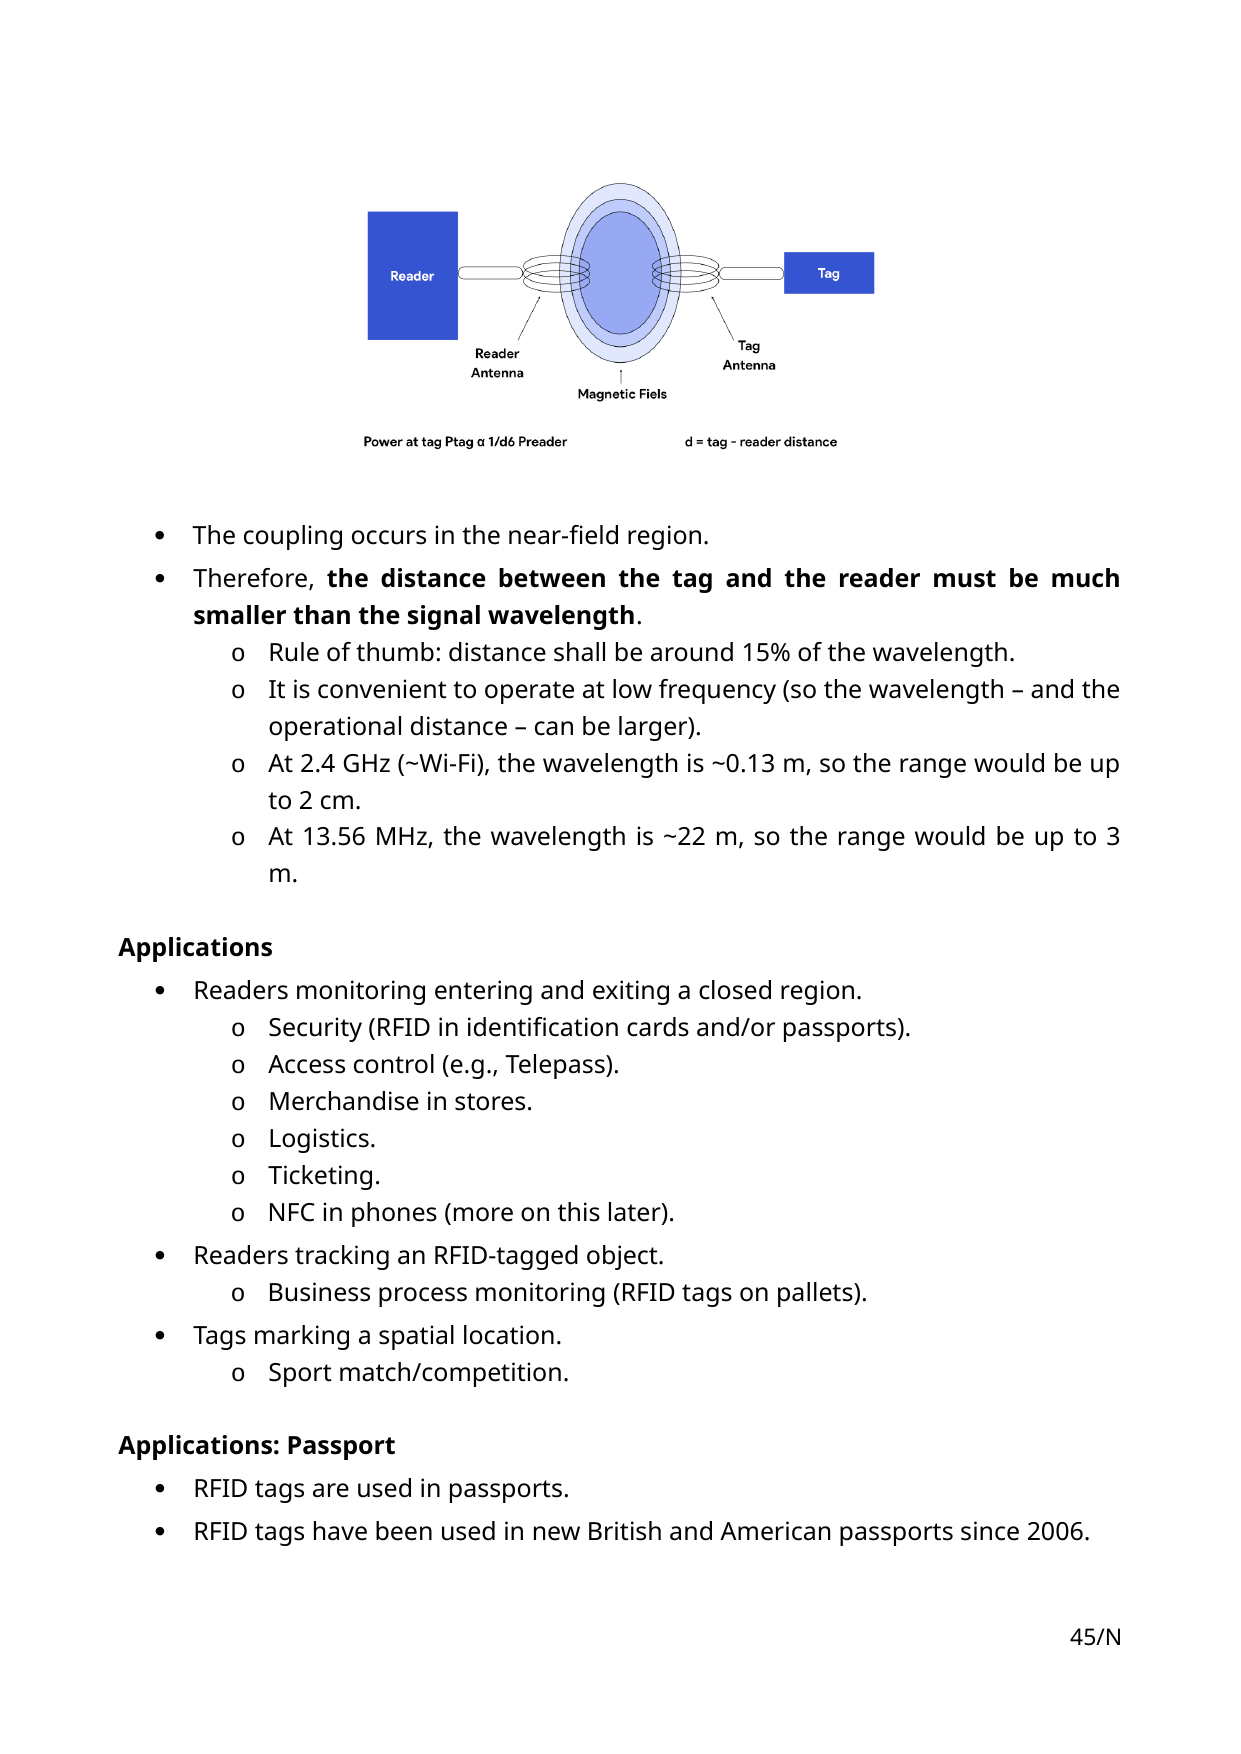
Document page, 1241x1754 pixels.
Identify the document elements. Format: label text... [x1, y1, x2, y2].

text Applications [118, 929, 1122, 964]
list RFID tags have been used in new British and American passports since 2006. [156, 1514, 1122, 1548]
list The coupling occurs in the near-field region. [155, 518, 1122, 552]
list Readers tracking an RFID-tagged object. [156, 1237, 1122, 1272]
list Sport match/competition. [231, 1354, 1122, 1388]
list At 2.4 GHz (~Wi-Fi), the wavelength is ~0.13 m, so the range would be up to 2 cm. [231, 745, 1122, 816]
list At 13.56 MHz, the wavelength is ~22 m, so the range would be up to 3 m. [231, 819, 1122, 890]
list Logistics. [231, 1120, 1122, 1154]
list NFC in phones (more on this later). [230, 1194, 1122, 1228]
text Applications: Passport [118, 1428, 1122, 1462]
list Readers monitoring entering and exiting a closed region. [156, 973, 1122, 1007]
list Tags marking a spatial location. [156, 1317, 1122, 1352]
list Access control (e.g., Telepass). [231, 1046, 1122, 1081]
list Merchandise in stores. [231, 1083, 1122, 1118]
list Business process monitoring (RFID tags on pallets). [230, 1274, 1122, 1308]
list RFID tags are used in passports. [156, 1471, 1122, 1505]
list Therefore, the distance between the tag and the reader must be much smaller than the signal wavelength. [156, 561, 1122, 632]
list Security (RFID in identification cards and/or passports). [231, 1009, 1122, 1044]
list It is convenient to operate at low frequency (so the wavelength – and the operational distance – can be larger). [231, 672, 1122, 743]
list Rule of thumb: distance shall be around 15% of the wavelength. [231, 634, 1122, 669]
list Ticketing. [231, 1157, 1122, 1192]
